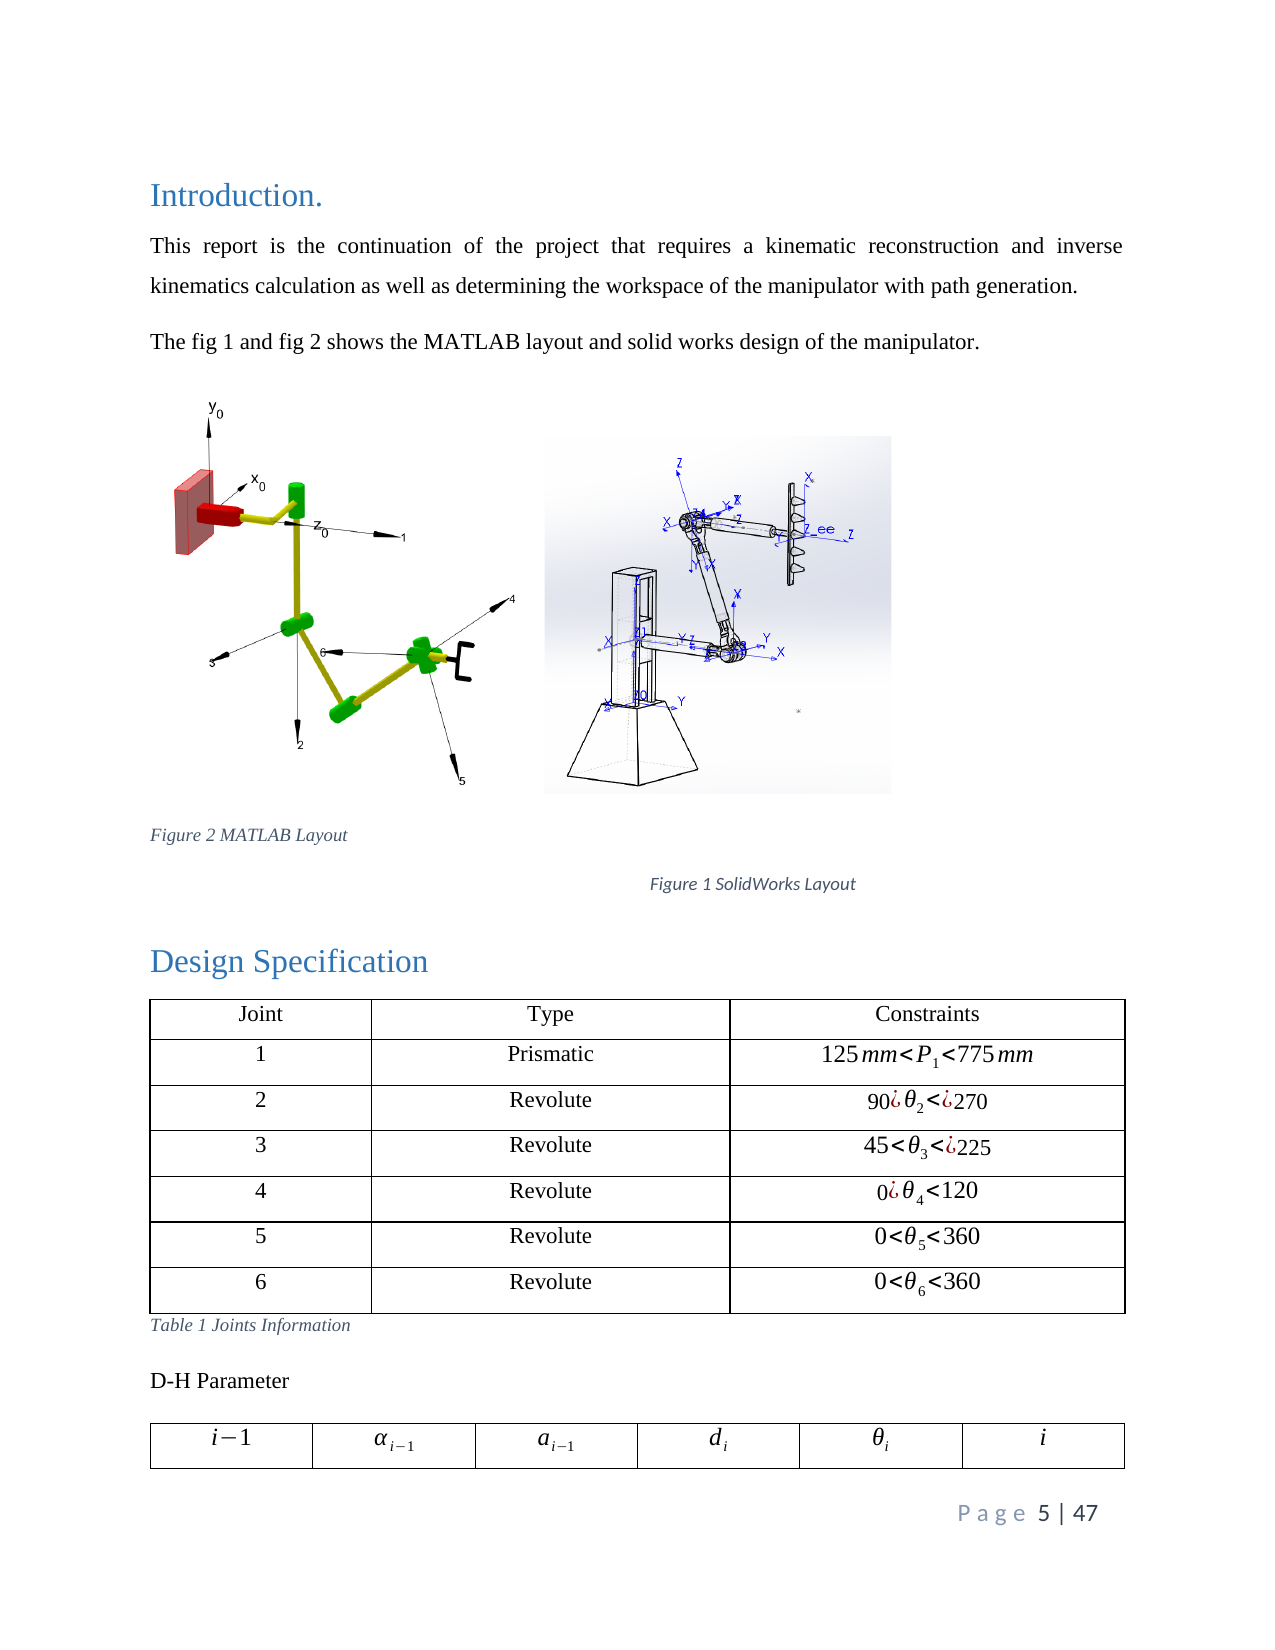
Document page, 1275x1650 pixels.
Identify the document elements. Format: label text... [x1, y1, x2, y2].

text Table 1 Joints Information [150, 1314, 1125, 1335]
table_cell [731, 1223, 1124, 1267]
table_cell 3 [151, 1131, 371, 1176]
table_header Constraints [731, 1000, 1124, 1039]
table_header [638, 1424, 799, 1468]
table_cell Revolute [372, 1223, 729, 1267]
table_cell 5 [151, 1223, 371, 1267]
table_header [313, 1424, 475, 1468]
table_cell 4 [151, 1177, 371, 1221]
table_cell 2 [151, 1086, 371, 1130]
table_cell Revolute [372, 1131, 729, 1176]
table_header Joint [151, 1000, 371, 1039]
table_header [151, 1424, 312, 1468]
table_header [476, 1424, 637, 1468]
subtitle Introduction. [150, 175, 1125, 213]
table_cell Prismatic [372, 1040, 729, 1085]
text Figure 2 MATLAB Layout [150, 824, 1125, 845]
table_cell Revolute [372, 1268, 729, 1312]
table_cell Revolute [372, 1086, 729, 1130]
table_header Type [372, 1000, 729, 1039]
table_cell 1 [151, 1040, 371, 1085]
text This report is the continuation of the project that requires a kinematic reconstruction and inverse kinematics calculation as well as determining the workspace of the manipulator with path generation. [150, 232, 1125, 298]
picture [150, 384, 892, 794]
subtitle Design Specification [150, 941, 1125, 980]
table_cell [731, 1268, 1124, 1312]
table_cell [731, 1040, 1124, 1085]
table_cell 90270 [731, 1086, 1124, 1130]
table_cell Revolute [372, 1177, 729, 1221]
table_cell 225 [731, 1131, 1124, 1176]
table_cell 0 [731, 1177, 1124, 1221]
text D-H Parameter [150, 1367, 1125, 1393]
table_cell 6 [151, 1268, 371, 1312]
table_header [963, 1424, 1124, 1468]
text The fig 1 and fig 2 shows the MATLAB layout and solid works design of the manipulator. [150, 328, 1125, 354]
table_header [800, 1424, 962, 1468]
